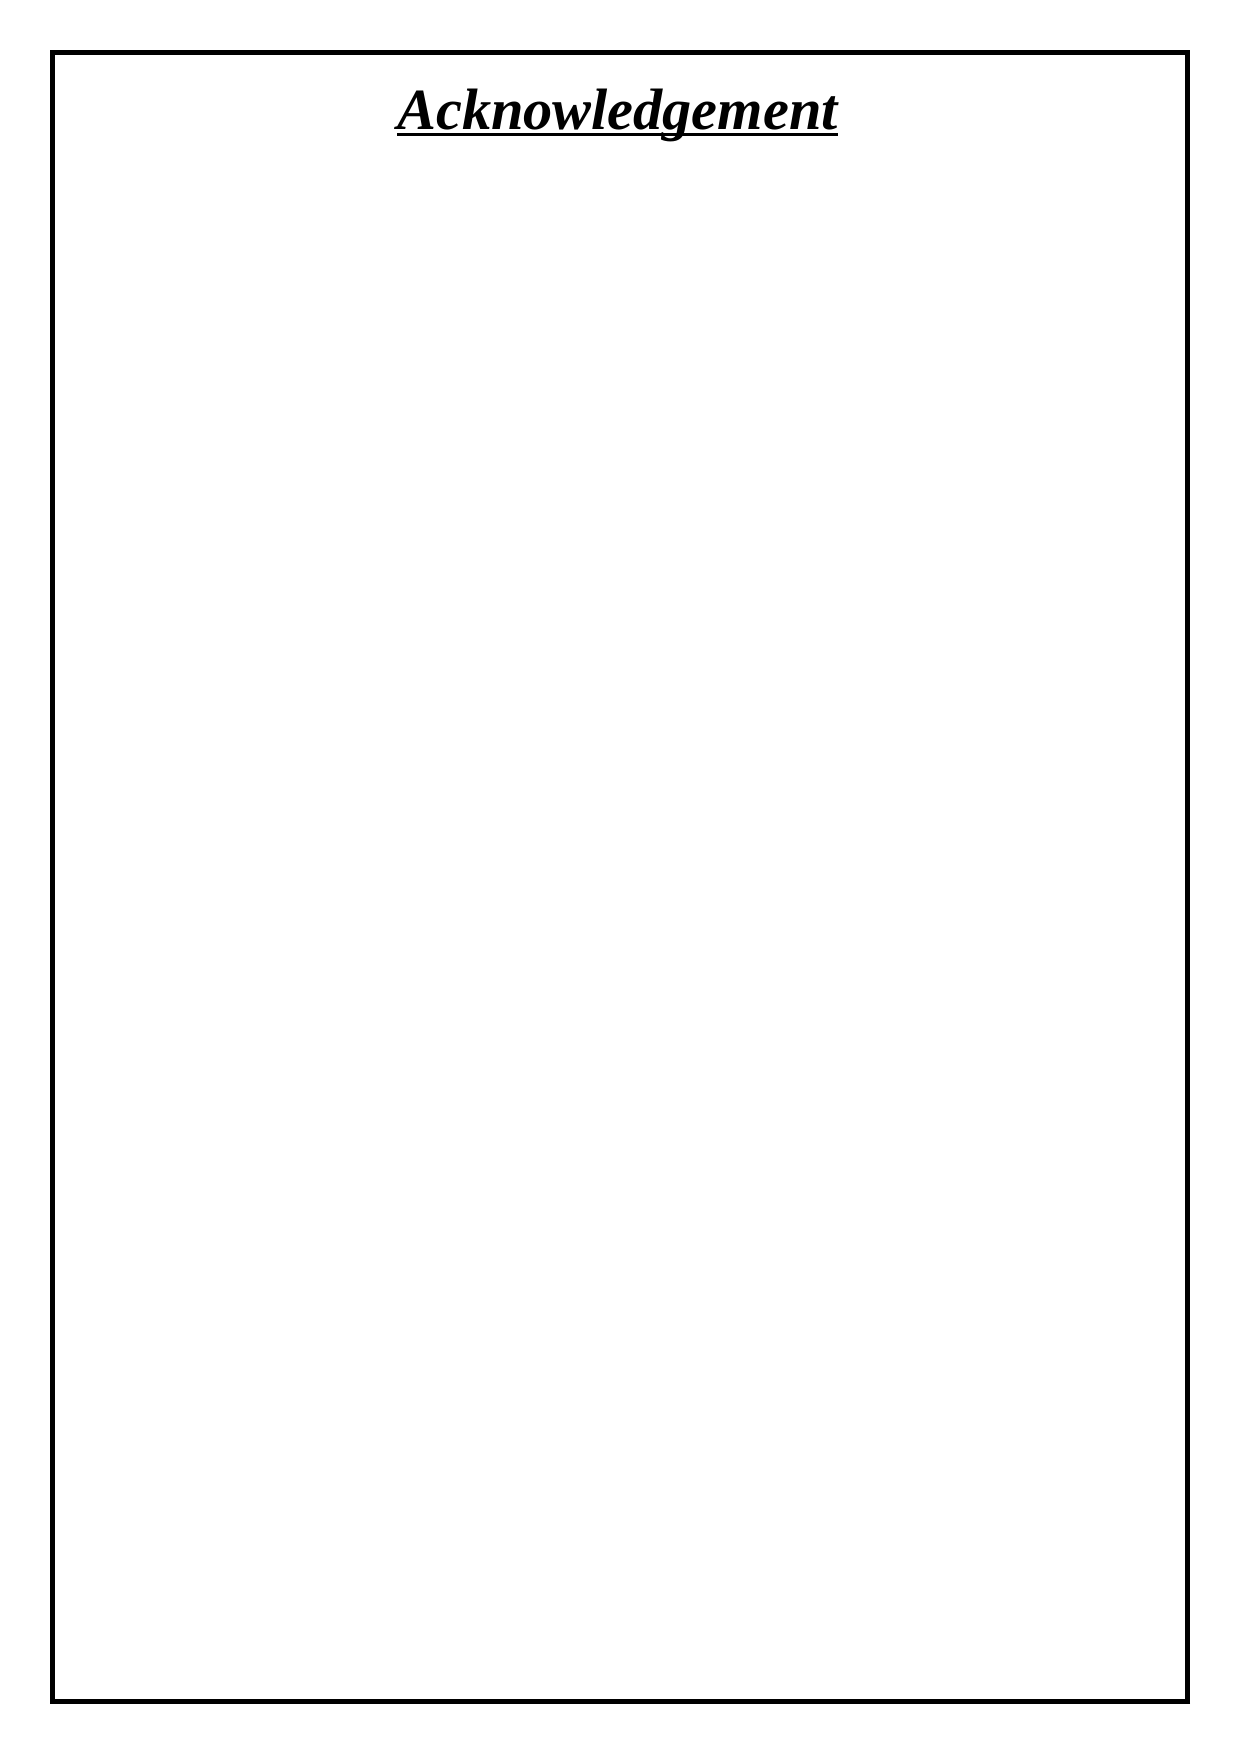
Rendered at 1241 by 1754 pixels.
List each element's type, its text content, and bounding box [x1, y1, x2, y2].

text Acknowledgement [75, 75, 1165, 142]
